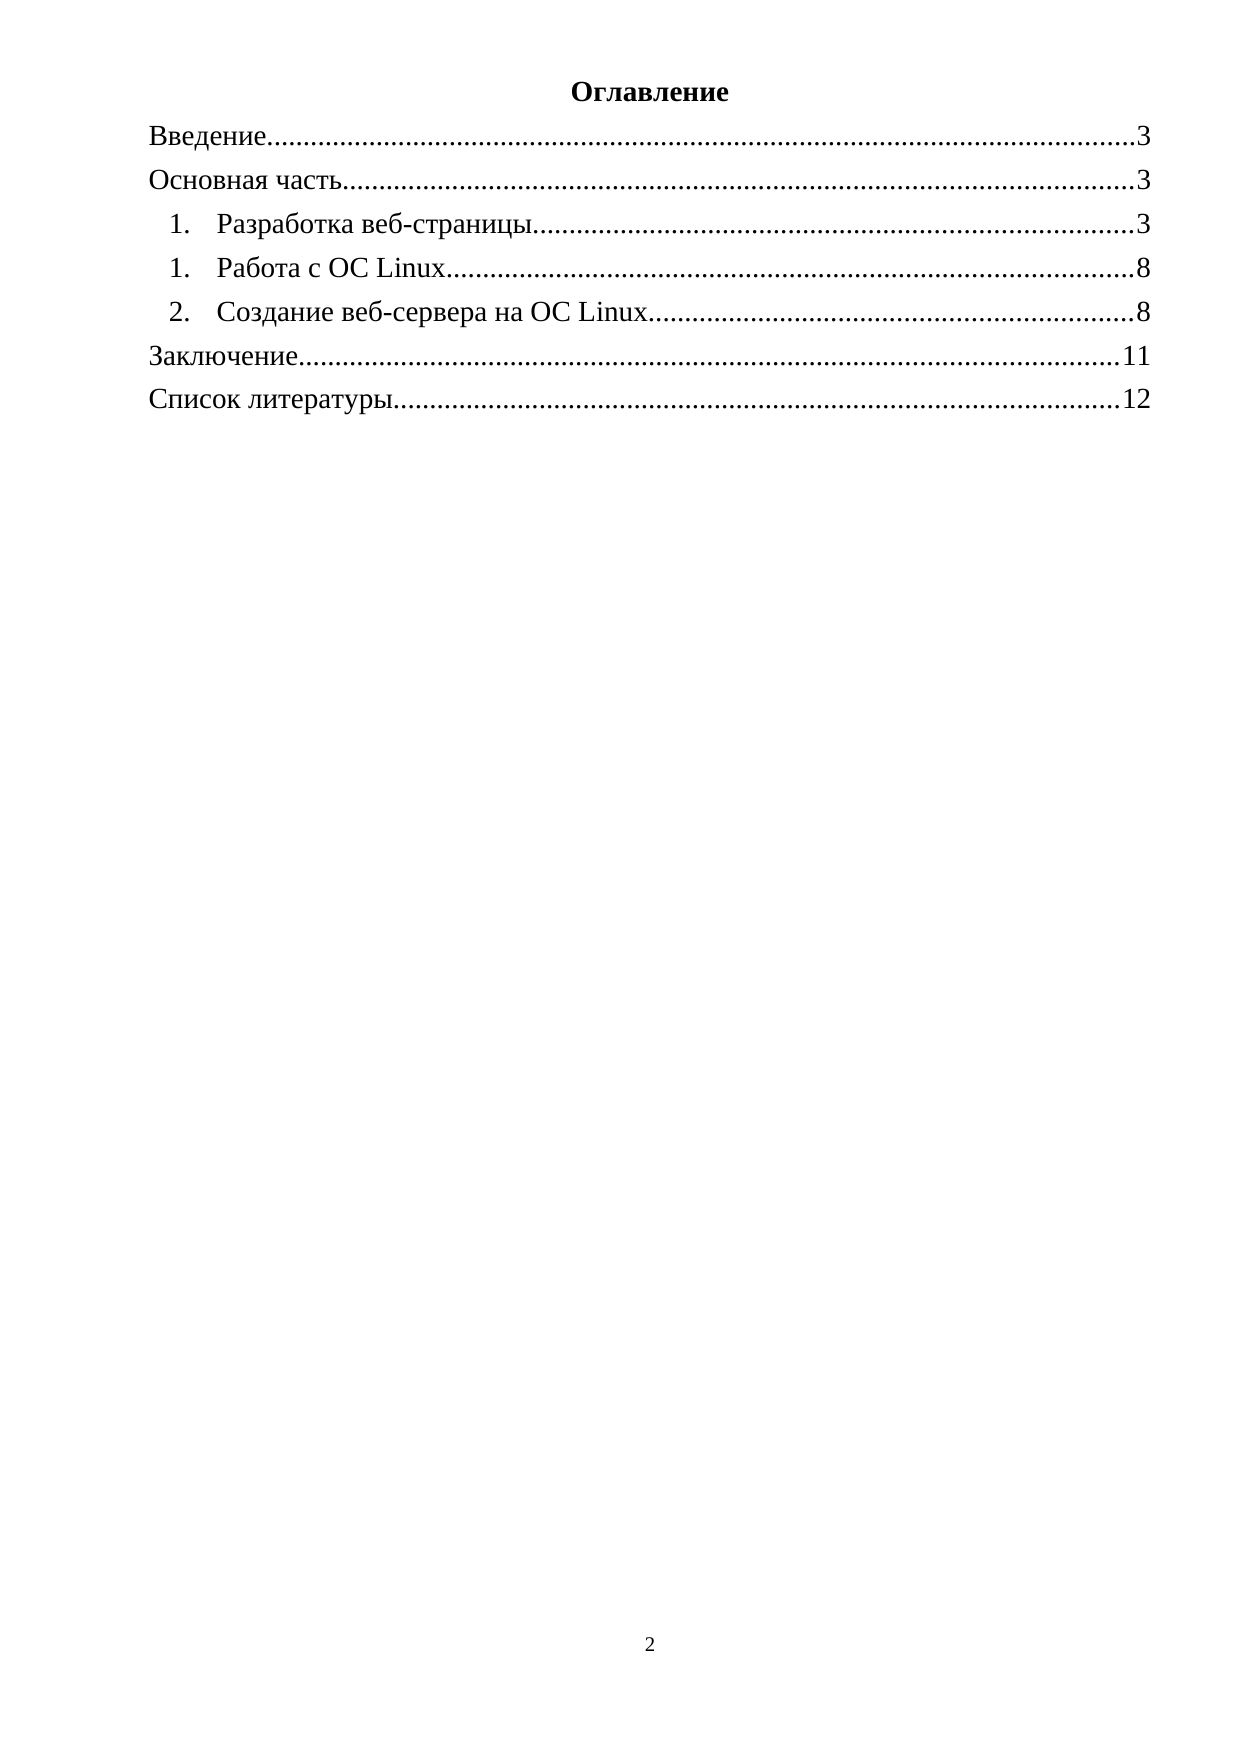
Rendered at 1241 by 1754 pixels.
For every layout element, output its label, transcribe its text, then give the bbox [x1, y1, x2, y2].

text 1. Разработка веб-страницы. 3 [168, 206, 1152, 239]
text 2. Создание веб-сервера на ОС Linux 8 [168, 294, 1152, 327]
text Основная часть 3 [148, 162, 1152, 195]
text Оглавление [148, 74, 1152, 107]
text Список литературы 12 [148, 382, 1152, 415]
text Введение 3 [148, 118, 1152, 151]
text Заключение 11 [148, 338, 1152, 371]
text 1. Работа с ОС Linux 8 [168, 250, 1152, 283]
